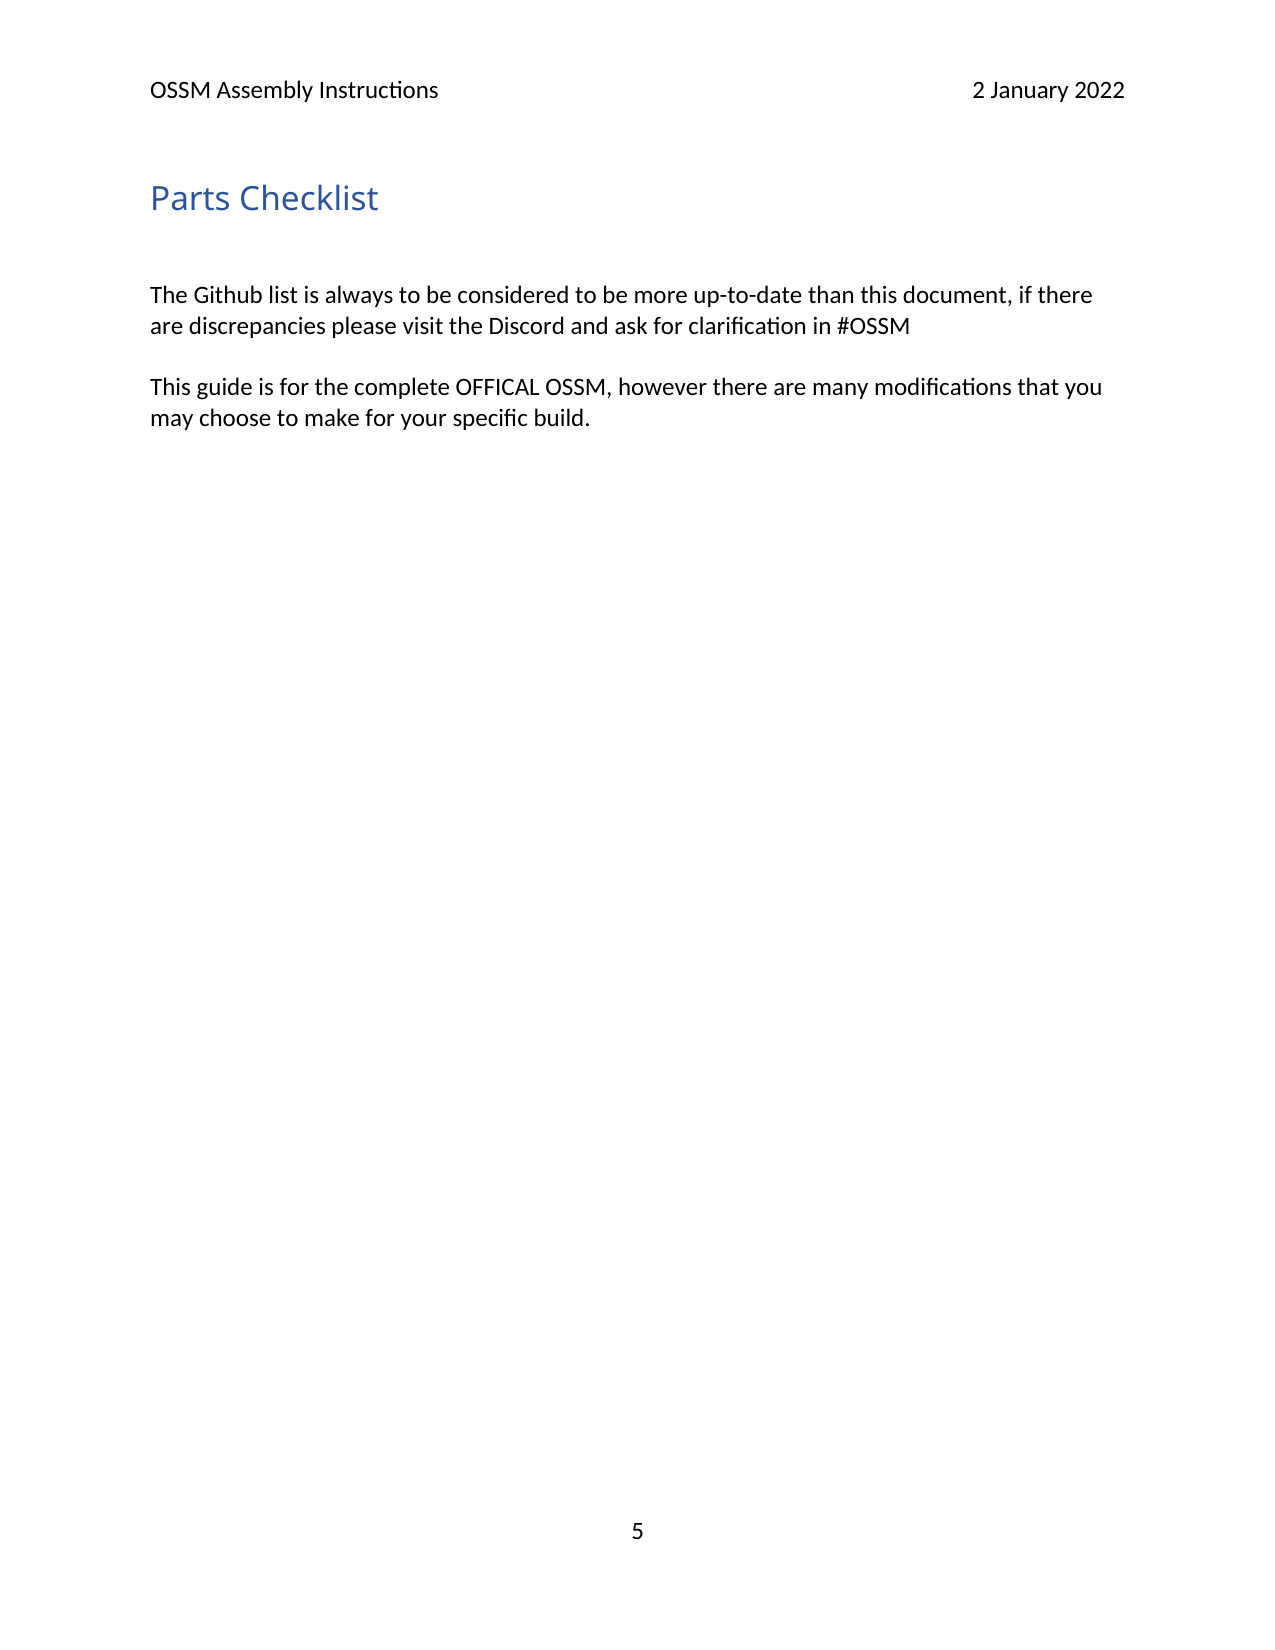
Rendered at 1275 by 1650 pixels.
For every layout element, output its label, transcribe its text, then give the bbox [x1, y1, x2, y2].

text This guide is for the complete OFFICAL OSSM, however there are many modifications that you may choose to make for your specific build. [150, 371, 1125, 432]
text The Github list is always to be considered to be more up-to-date than this document, if there are discrepancies please visit the Discord and ask for clarification in #OSSM [150, 280, 1125, 341]
subtitle Parts Checklist [150, 175, 1125, 220]
